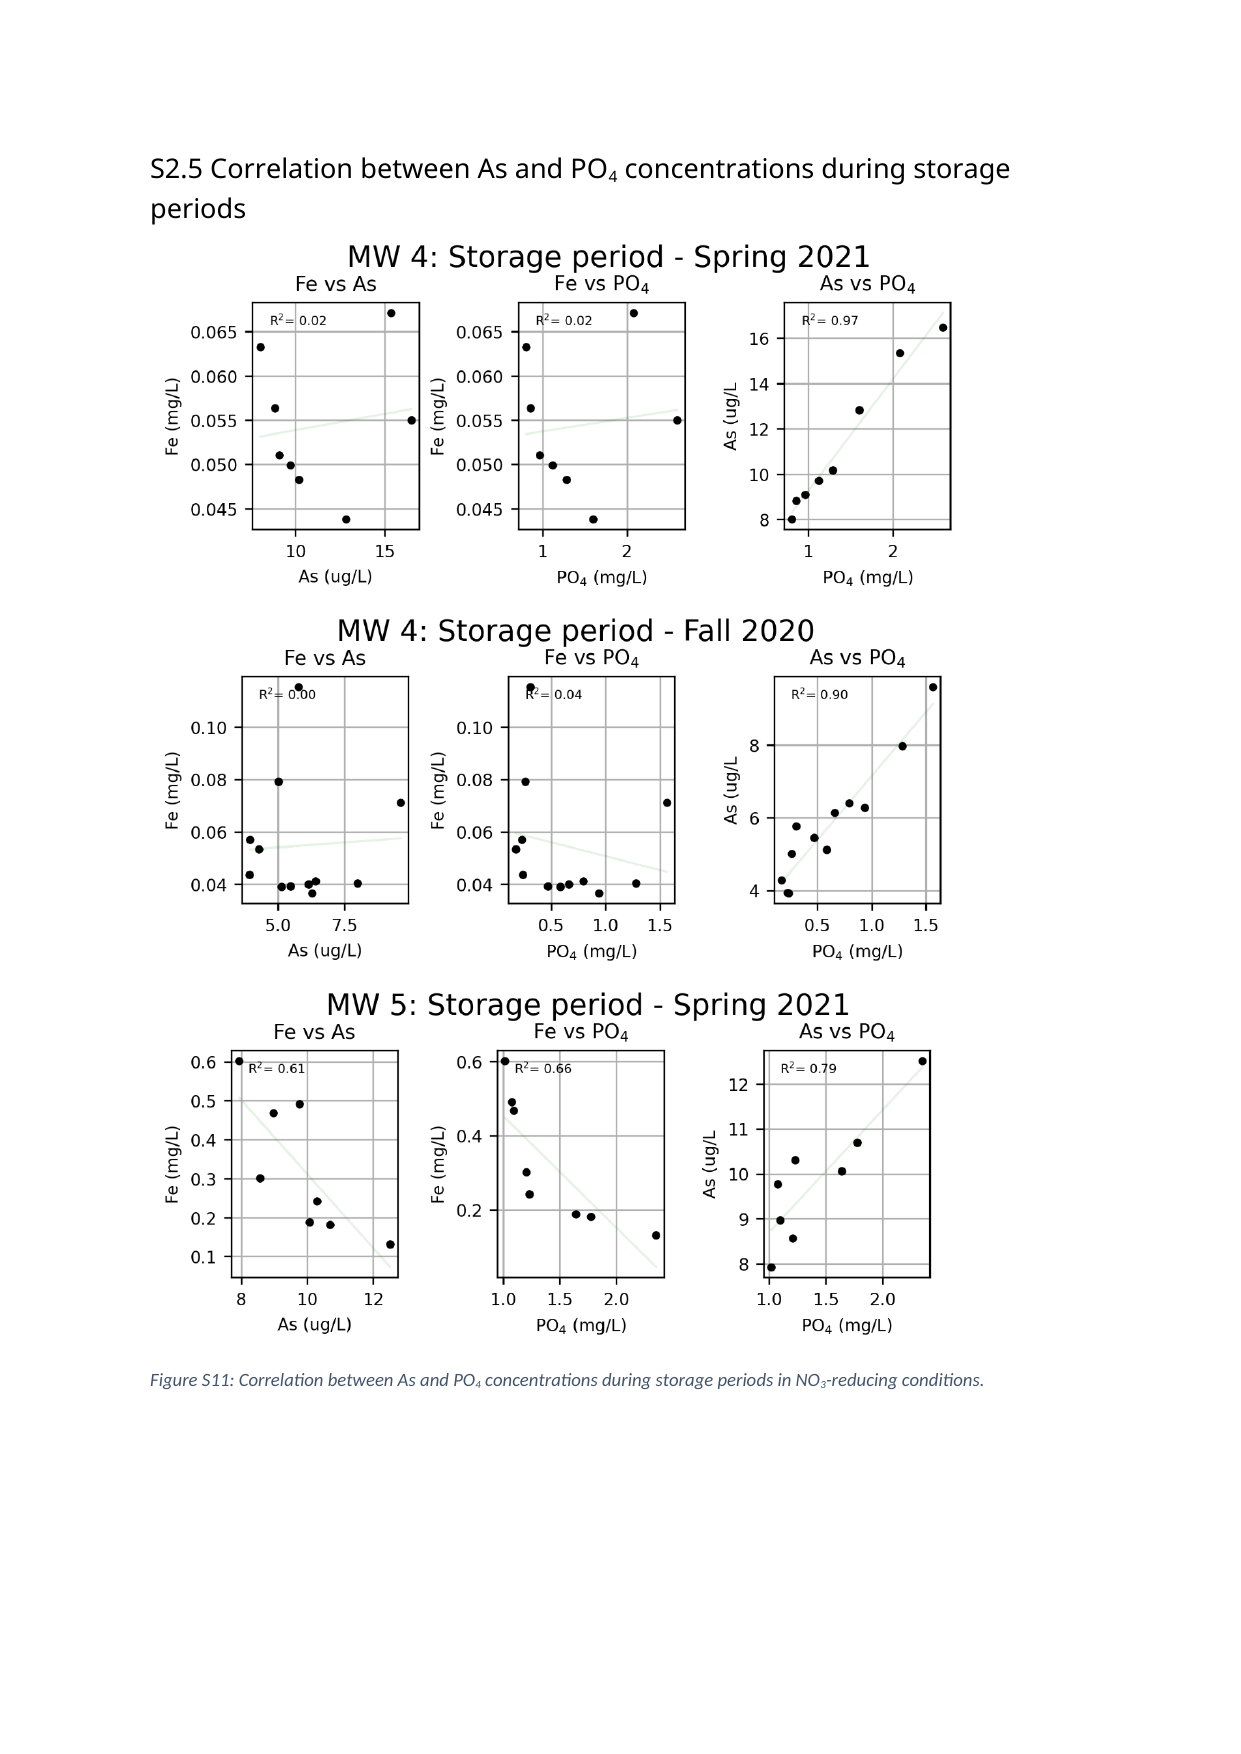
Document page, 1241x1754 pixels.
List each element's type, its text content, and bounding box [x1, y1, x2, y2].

subtitle S2.5 Correlation between As and PO4 concentrations during storage periods [150, 150, 1090, 227]
picture [150, 229, 964, 602]
picture [150, 977, 944, 1350]
picture [150, 603, 955, 976]
